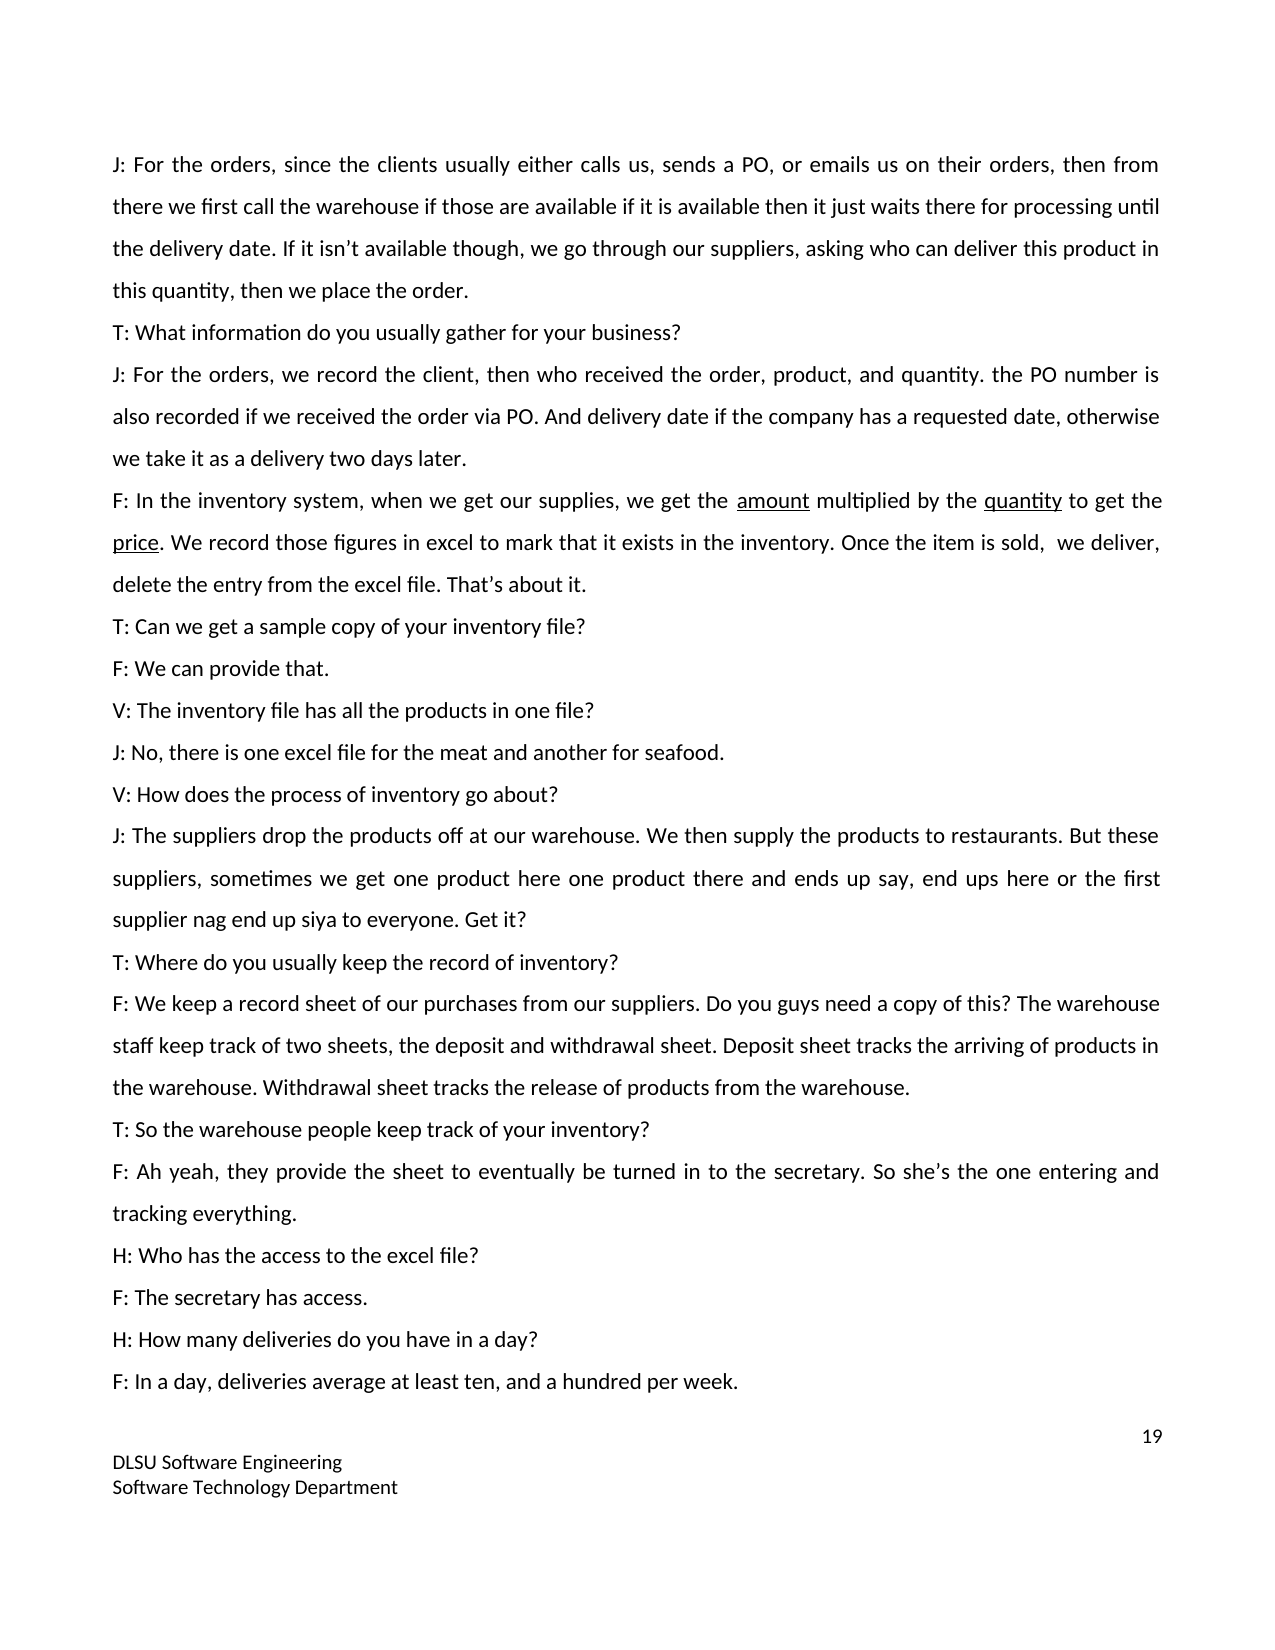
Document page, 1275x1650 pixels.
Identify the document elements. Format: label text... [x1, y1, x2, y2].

text V: How does the process of inventory go about? [112, 780, 1162, 808]
text F: In a day, deliveries average at least ten, and a hundred per week. [112, 1367, 1162, 1395]
text F: We keep a record sheet of our purchases from our suppliers. Do you guys need a copy of this? The warehouse staff keep track of two sheets, the deposit and withdrawal sheet. Deposit sheet tracks the arriving of products in the warehouse. Withdrawal sheet tracks the release of products from the warehouse. [112, 989, 1162, 1102]
text T: Where do you usually keep the record of inventory? [112, 948, 1162, 976]
text J: The suppliers drop the products off at our warehouse. We then supply the products to restaurants. But these suppliers, sometimes we get one product here one product there and ends up say, end ups here or the first supplier nag end up siya to everyone. Get it? [112, 822, 1162, 934]
text F: In the inventory system, when we get our supplies, we get the amount multiplied by the quantity to get the price. We record those figures in excel to mark that it exists in the inventory. Once the item is sold, we deliver, delete the entry from the excel file. That’s about it. [112, 486, 1162, 598]
text J: For the orders, since the clients usually either calls us, sends a PO, or emails us on their orders, then from there we first call the warehouse if those are available if it is available then it just waits there for processing until the delivery date. If it isn’t available though, we go through our suppliers, asking who can deliver this product in this quantity, then we place the order. [112, 150, 1162, 304]
text J: No, there is one excel file for the meat and another for seafood. [112, 738, 1162, 766]
text H: Who has the access to the excel file? [112, 1241, 1162, 1269]
text F: Ah yeah, they provide the sheet to eventually be turned in to the secretary. So she’s the one entering and tracking everything. [112, 1157, 1162, 1227]
text T: So the warehouse people keep track of your inventory? [112, 1116, 1162, 1143]
text F: The secretary has access. [112, 1283, 1162, 1311]
text T: Can we get a sample copy of your inventory file? [112, 612, 1162, 640]
text F: We can provide that. [112, 654, 1162, 682]
text V: The inventory file has all the products in one file? [112, 696, 1162, 724]
text J: For the orders, we record the client, then who received the order, product, and quantity. the PO number is also recorded if we received the order via PO. And delivery date if the company has a requested date, otherwise we take it as a delivery two days later. [112, 360, 1162, 472]
text H: How many deliveries do you have in a day? [112, 1325, 1162, 1353]
text T: What information do you usually gather for your business? [112, 318, 1162, 346]
